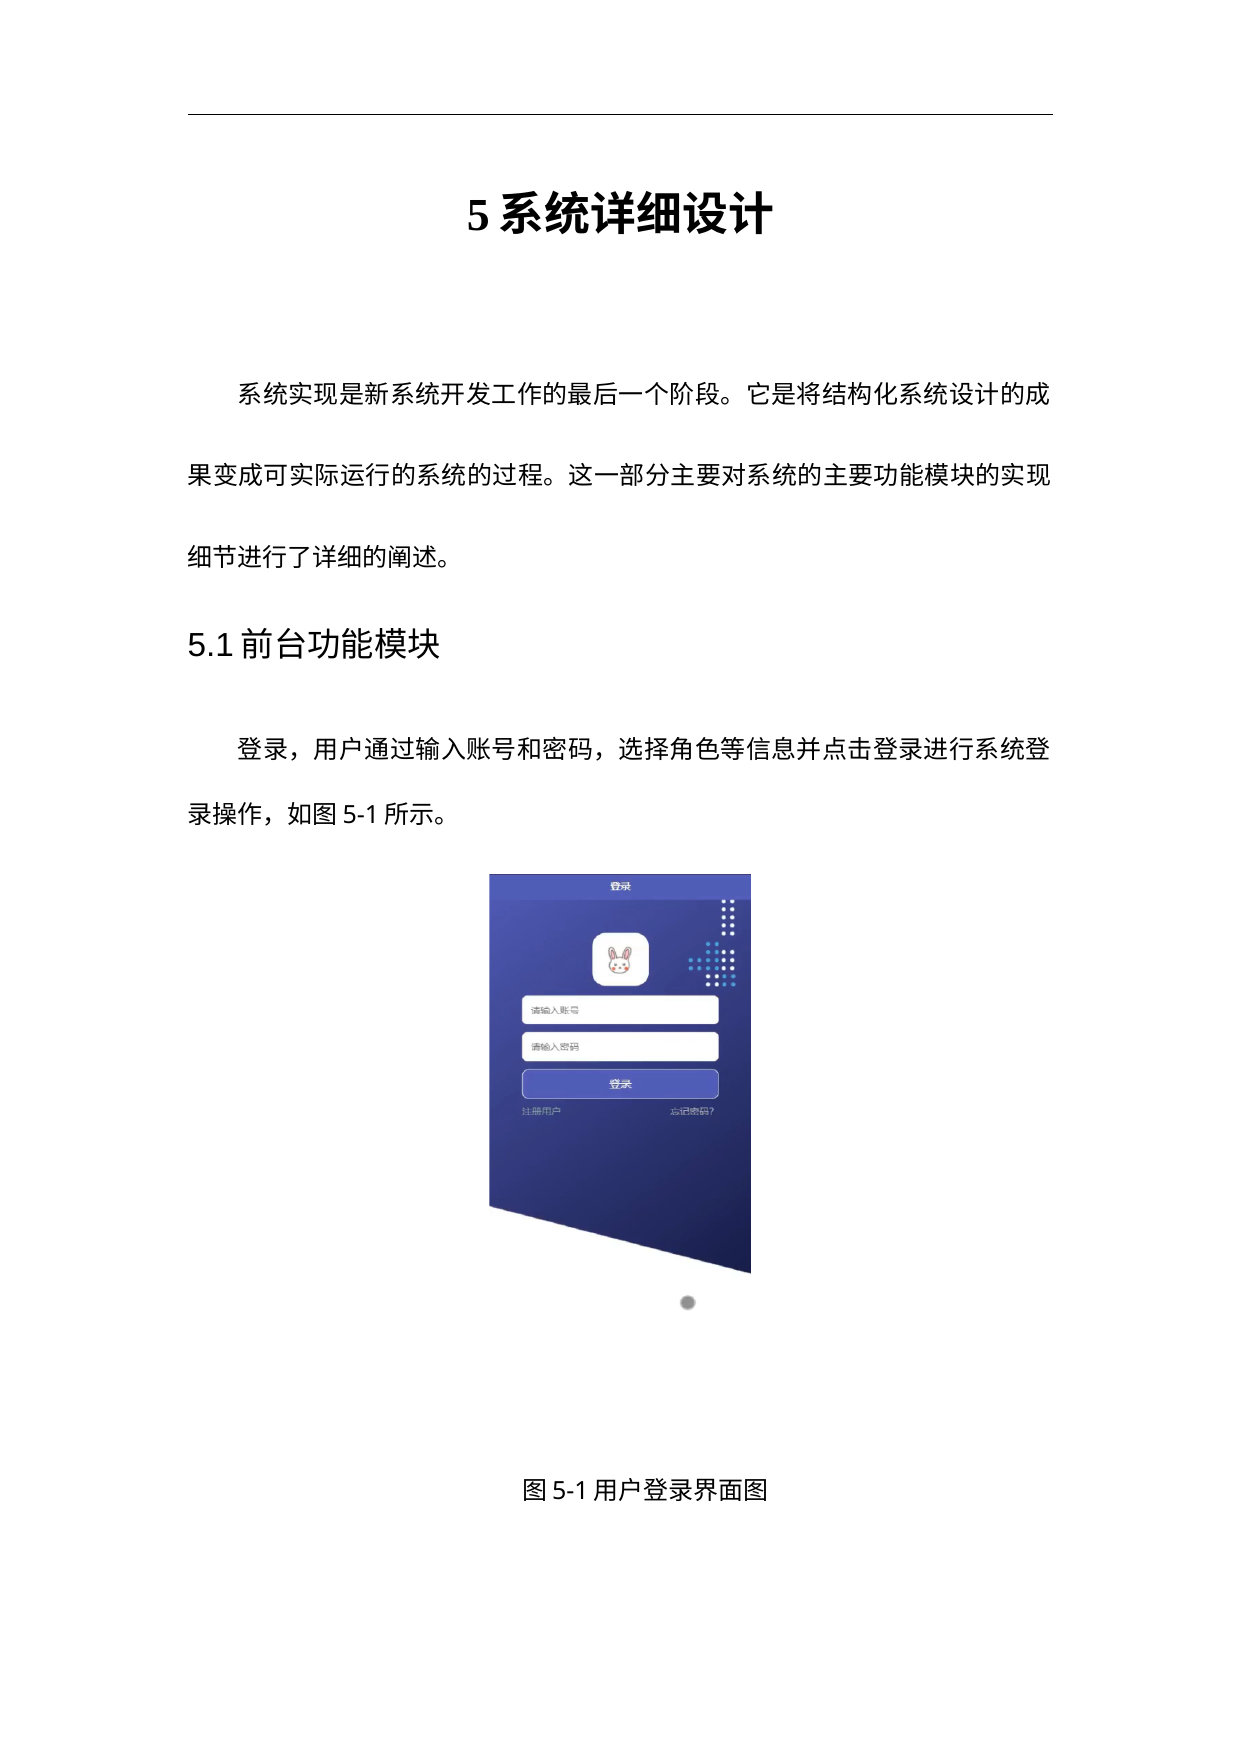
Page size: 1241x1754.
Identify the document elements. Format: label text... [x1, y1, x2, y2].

subtitle 5系统详细设计 [187, 162, 1053, 259]
text 图5-1用户登录界面图 [187, 1456, 1053, 1521]
subtitle 5.1前台功能模块 [187, 609, 1053, 674]
text 登录，用户通过输入账号和密码，选择角色等信息并点击登录进行系统登录操作，如图5-1所示。 [187, 715, 1053, 845]
text 系统实现是新系统开发工作的最后一个阶段。它是将结构化系统设计的成果变成可实际运行的系统的过程。这一部分主要对系统的主要功能模块的实现细节进行了详细的阐述。 [187, 360, 1053, 588]
picture [489, 874, 751, 1404]
